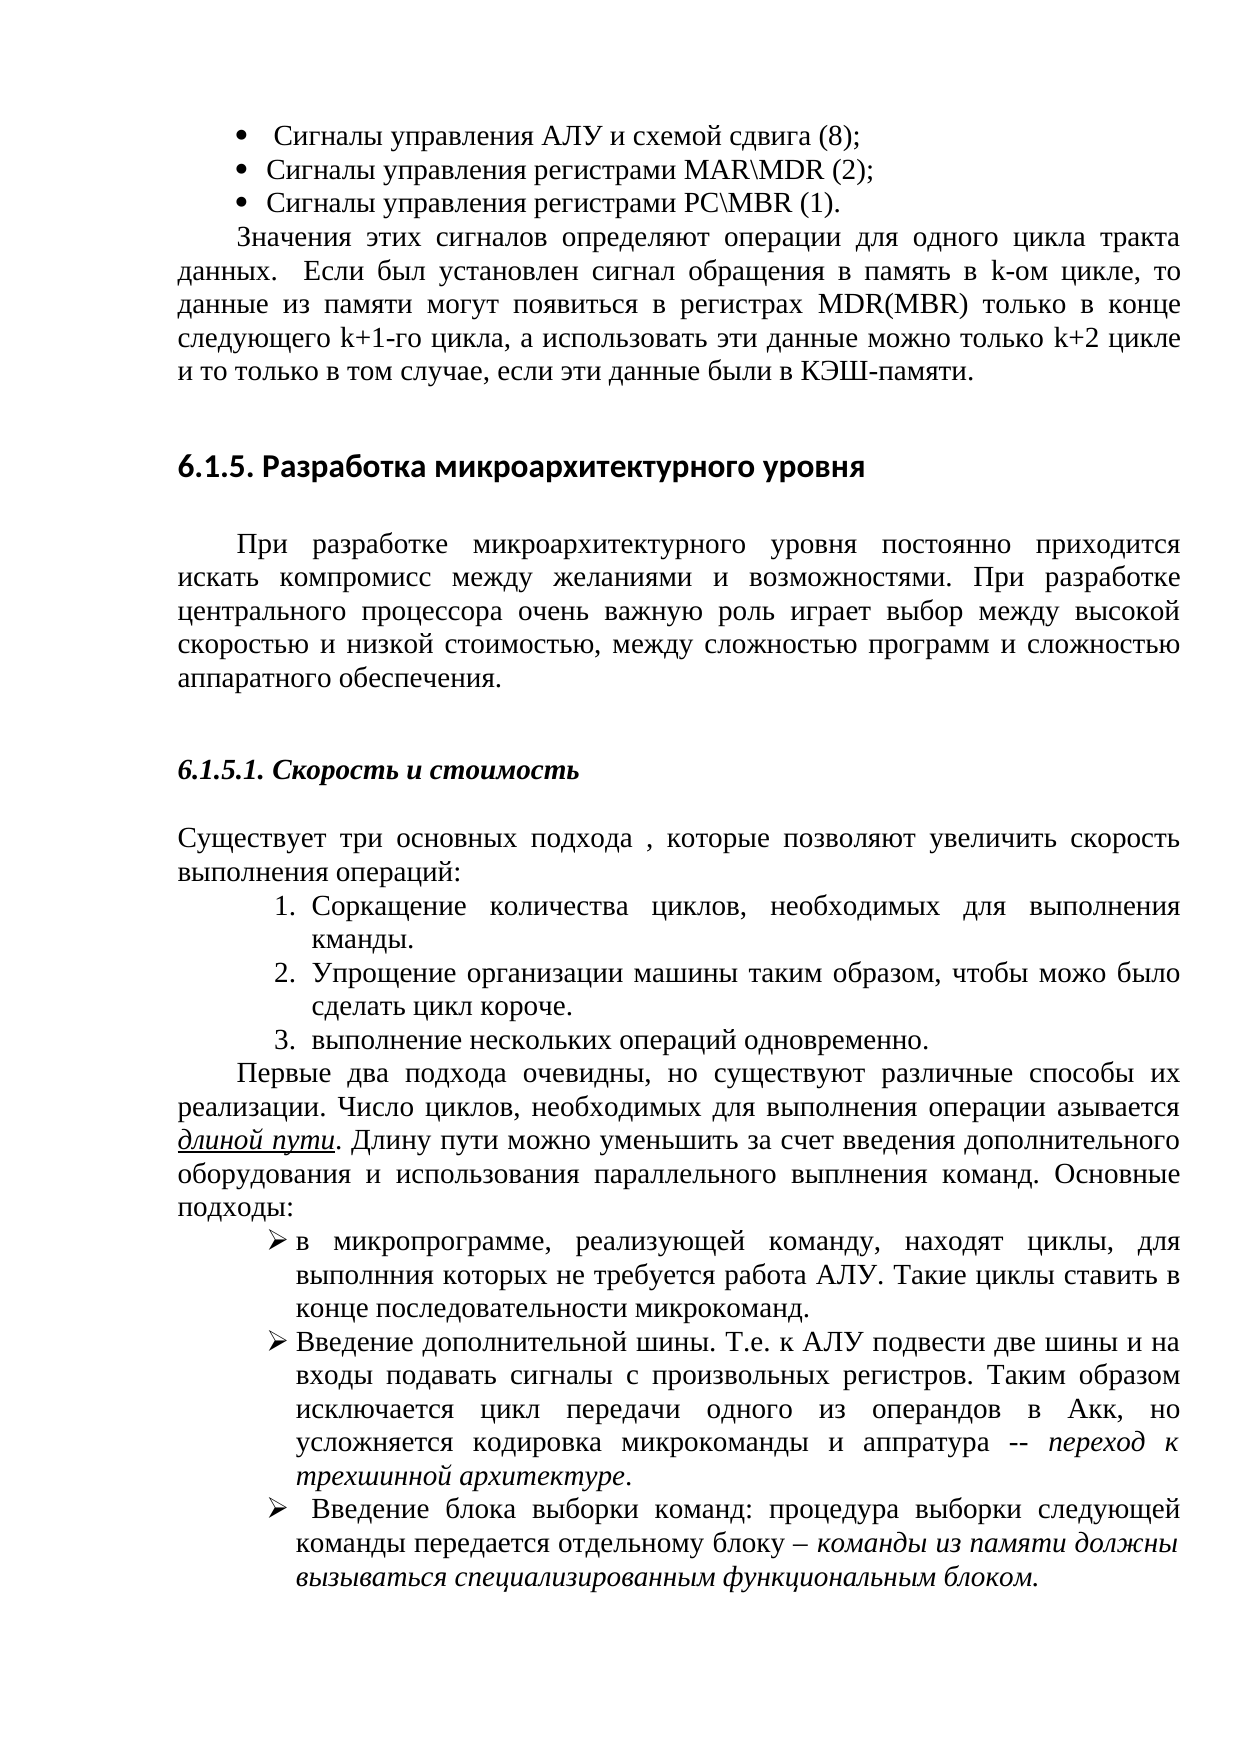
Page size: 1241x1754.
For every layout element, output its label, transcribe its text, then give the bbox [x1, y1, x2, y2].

list выполнение нескольких операций одновременно. [274, 1022, 1181, 1055]
list Сигналы управления регистрами PC\MBR (1). [236, 185, 1181, 219]
text Значения этих сигналов определяют операции для одного цикла тракта данных. Если был установлен сигнал обращения в память в k-ом цикле, то данные из памяти могут появиться в регистрах MDR(MBR) только в конце следующего k+1-го цикла, а использовать эти данные можно только k+2 цикле и то только в том случае, если эти данные были в КЭШ-памяти. [177, 219, 1181, 387]
list Сигналы управления АЛУ и схемой сдвига (8); [236, 118, 1181, 152]
list Соркащение количества циклов, необходимых для выполнения кманды. [274, 888, 1181, 955]
text При разработке микроархитектурного уровня постоянно приходится искать компромисс между желаниями и возможностями. При разработке центрального процессора очень важную роль играет выбор между высокой скоростью и низкой стоимостью, между сложностью программ и сложностью аппаратного обеспечения. [177, 526, 1181, 693]
list Упрощение организации машины таким образом, чтобы можо было сделать цикл короче. [274, 955, 1181, 1022]
list Сигналы управления регистрами MAR\MDR (2); [236, 152, 1181, 185]
text Первые два подхода очевидны, но существуют различные способы их реализации. Число циклов, необходимых для выполнения операции азывается длиной пути. Длину пути можно уменьшить за счет введения дополнительного оборудования и использования параллельного выплнения команд. Основные подходы: [177, 1055, 1181, 1223]
subtitle 6.1.5. Разработка микроархитектурного уровня [177, 445, 1181, 486]
list Введение блока выборки команд: процедура выборки следующей команды передается отдельному блоку – команды из памяти должны вызываться специализированным функциональным блоком. [266, 1492, 1181, 1592]
text Существует три основных подхода , которые позволяют увеличить скорость выполнения операций: [177, 821, 1181, 888]
list в микропрограмме, реализующей команду, находят циклы, для выполнния которых не требуется работа АЛУ. Такие циклы ставить в конце последовательности микрокоманд. [266, 1223, 1181, 1324]
list Введение дополнительной шины. Т.е. к АЛУ подвести две шины и на входы подавать сигналы с произвольных регистров. Таким образом исключается цикл передачи одного из операндов в Акк, но усложняется кодировка микрокоманды и аппратура -- переход к трехшинной архитектуре. [266, 1324, 1181, 1492]
subtitle 6.1.5.1. Скорость и стоимость [177, 752, 1181, 786]
